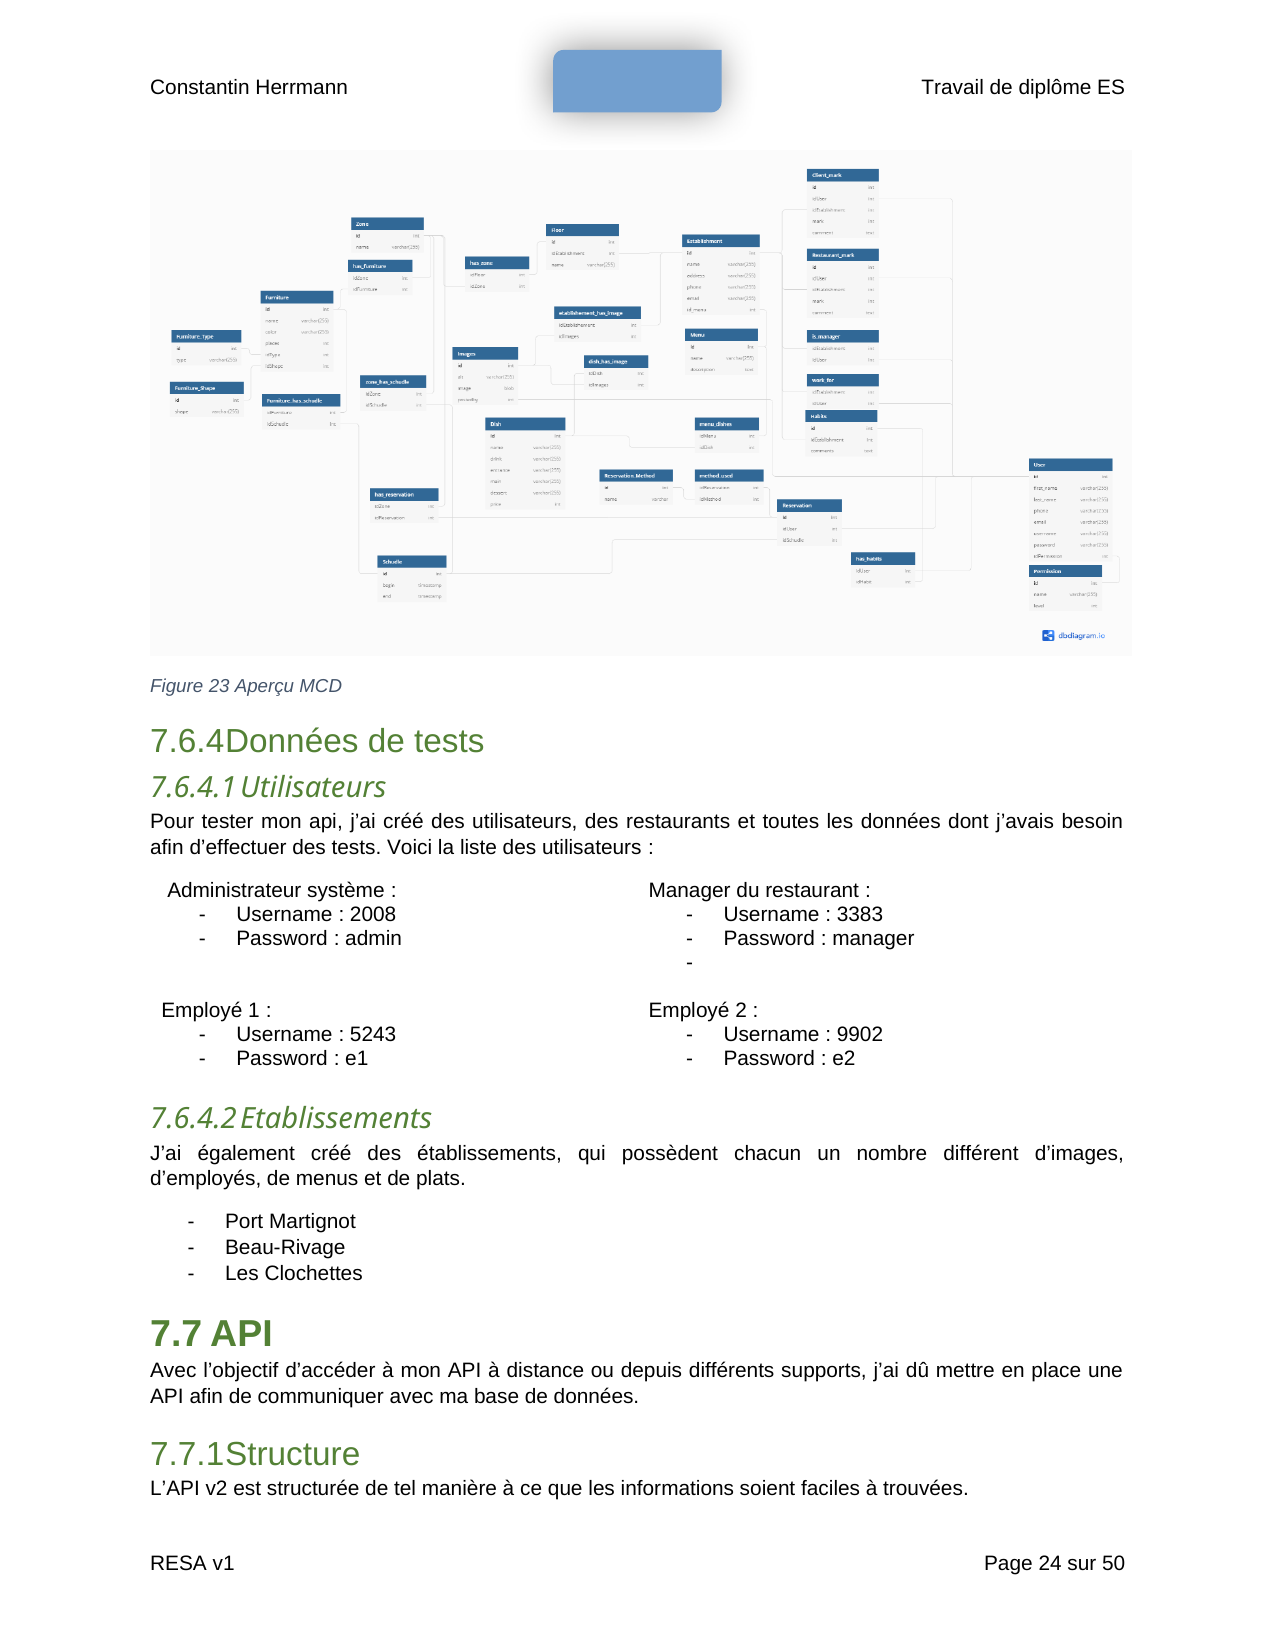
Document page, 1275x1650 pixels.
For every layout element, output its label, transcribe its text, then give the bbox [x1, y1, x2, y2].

table_cell Employé 2 : Username : 9902 Password : e2 [637, 998, 1124, 1093]
subtitle Structure [150, 1434, 1125, 1473]
subtitle API [150, 1311, 1125, 1354]
text Figure 23 Aperçu MCD [150, 674, 1125, 696]
list Beau-Rivage [187, 1234, 1125, 1258]
subtitle Données de tests [150, 721, 1125, 759]
list Les Clochettes [187, 1260, 1125, 1284]
subtitle Utilisateurs [150, 767, 1125, 806]
text Avec l’objectif d’accéder à mon API à distance ou depuis différents supports, j’ai dû mettre en place une API afin de communiquer avec ma base de données. [150, 1358, 1125, 1407]
subtitle Etablissements [150, 1097, 1125, 1137]
text J’ai également créé des établissements, qui possèdent chacun un nombre différent d’images, d’employés, de menus et de plats. [150, 1140, 1125, 1190]
text L’API v2 est structurée de tel manière à ce que les informations soient faciles à trouvées. [150, 1476, 1125, 1500]
table_cell Employé 1 : Username : 5243 Password : e1 [150, 998, 637, 1093]
table_header Manager du restaurant : Username : 3383 Password : manager [637, 878, 1124, 997]
table_header Administrateur système : Username : 2008 Password : admin [150, 878, 637, 997]
list Port Martignot [187, 1209, 1125, 1233]
picture [150, 150, 1132, 656]
text Pour tester mon api, j’ai créé des utilisateurs, des restaurants et toutes les données dont j’avais besoin afin d’effectuer des tests. Voici la liste des utilisateurs : [150, 809, 1125, 859]
